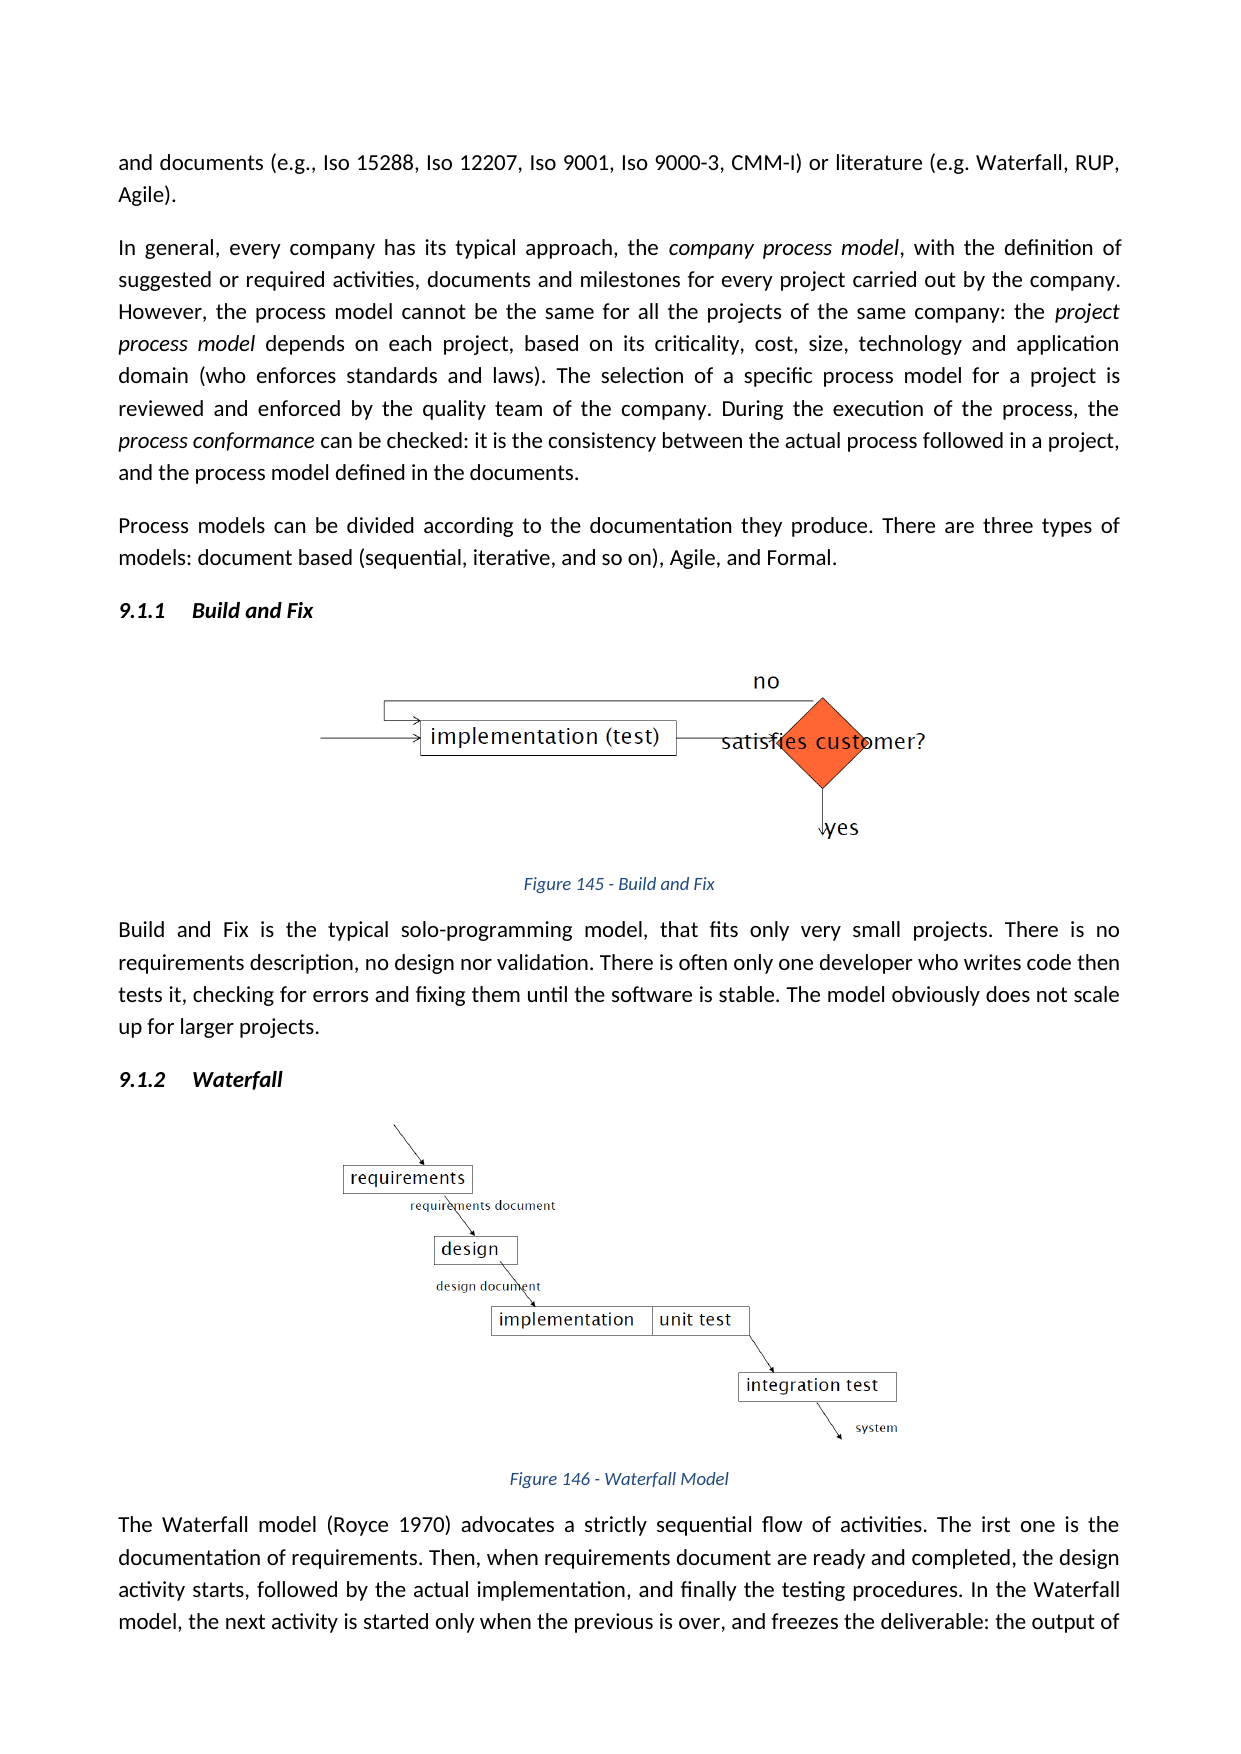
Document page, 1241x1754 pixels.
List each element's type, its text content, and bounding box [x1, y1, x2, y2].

picture [309, 649, 932, 847]
text Build and Fix is the typical solo-programming model, that fits only very small projects. There is no requirements description, no design nor validation. There is often only one developer who writes code then tests it, checking for errors and fixing them until the software is stable. The model obviously does not scale up for larger projects. [118, 916, 1122, 1040]
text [118, 148, 1122, 208]
text Figure 146 - Waterfall Model [118, 1467, 1122, 1489]
picture [331, 1118, 909, 1442]
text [118, 1510, 1122, 1635]
text 9.1.2 Waterfall [118, 1065, 1122, 1093]
text In general, every company has its typical approach, the company process model, with the definition of suggested or required activities, documents and milestones for every project carried out by the company. However, the process model cannot be the same for all the projects of the same company: the project process model depends on each project, based on its criticality, cost, size, technology and application domain (who enforces standards and laws). The selection of a specific process model for a project is reviewed and enforced by the quality team of the company. During the execution of the process, the process conformance can be checked: it is the consistency between the actual process followed in a project, and the process model defined in the documents. [118, 233, 1122, 486]
text Figure 145 - Build and Fix [118, 872, 1122, 895]
text Process models can be divided according to the documentation they produce. There are three types of models: document based (sequential, iterative, and so on), Agile, and Formal. [118, 511, 1122, 571]
text 9.1.1 Build and Fix [118, 596, 1122, 624]
